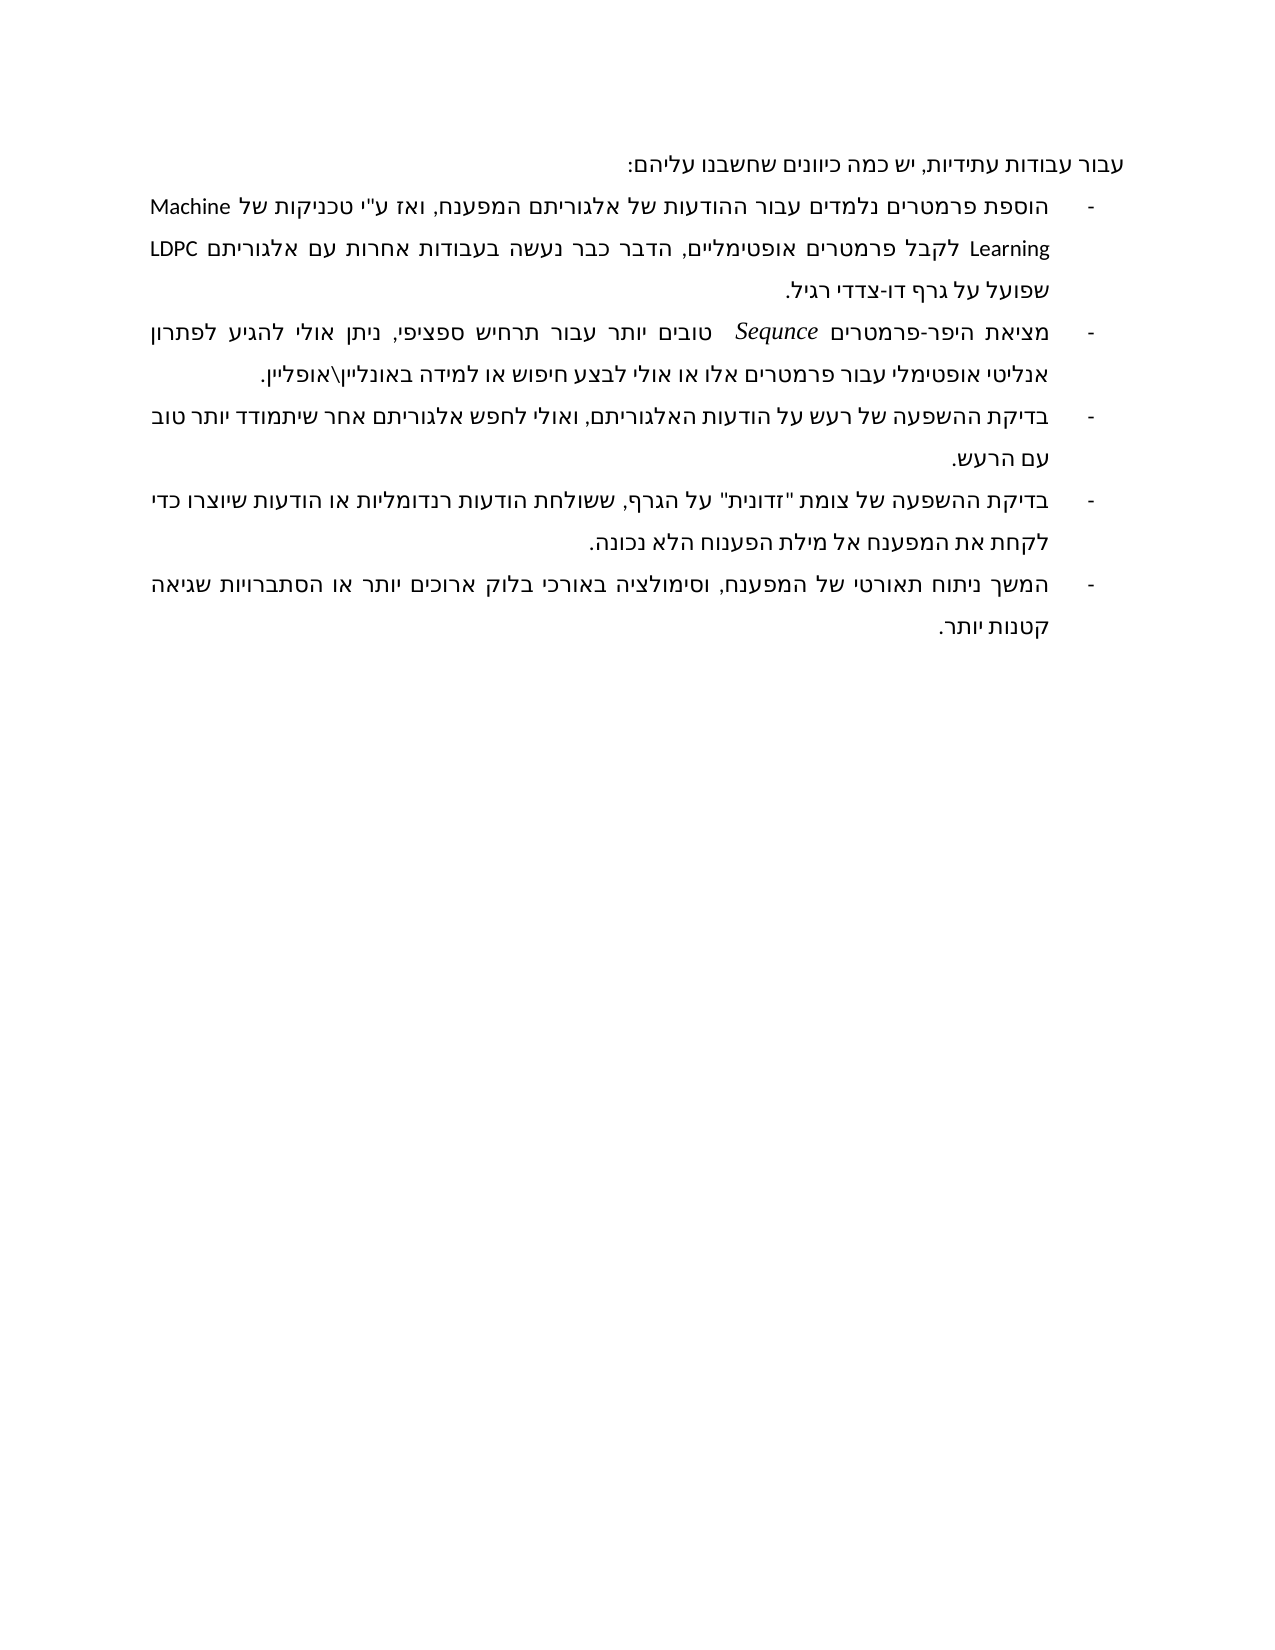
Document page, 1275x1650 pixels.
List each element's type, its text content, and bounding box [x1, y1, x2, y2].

list המשך ניתוח תאורטי של המפענח, וסימולציה באורכי בלוק ארוכים יותר או הסתברויות שגיאה קטנות יותר. [150, 570, 1087, 640]
list מציאת היפר-פרמטרים טובים יותר עבור תרחיש ספציפי, ניתן אולי להגיע לפתרון אנליטי אופטימלי עבור פרמטרים אלו או אולי לבצע חיפוש או למידה באונליין\אופליין. [150, 318, 1087, 388]
list בדיקת ההשפעה של רעש על הודעות האלגוריתם, ואולי לחפש אלגוריתם אחר שיתמודד יותר טוב עם הרעש. [150, 402, 1087, 472]
text עבור עבודות עתידיות, יש כמה כיוונים שחשבנו עליהם: [150, 150, 1125, 178]
list בדיקת ההשפעה של צומת "זדונית" על הגרף, ששולחת הודעות רנדומליות או הודעות שיוצרו כדי לקחת את המפענח אל מילת הפענוח הלא נכונה. [150, 486, 1087, 556]
list הוספת פרמטרים נלמדים עבור ההודעות של אלגוריתם המפענח, ואז ע"י טכניקות של Machine Learning לקבל פרמטרים אופטימליים, הדבר כבר נעשה בעבודות אחרות עם אלגוריתם LDPC שפועל על גרף דו-צדדי רגיל. [150, 192, 1087, 304]
